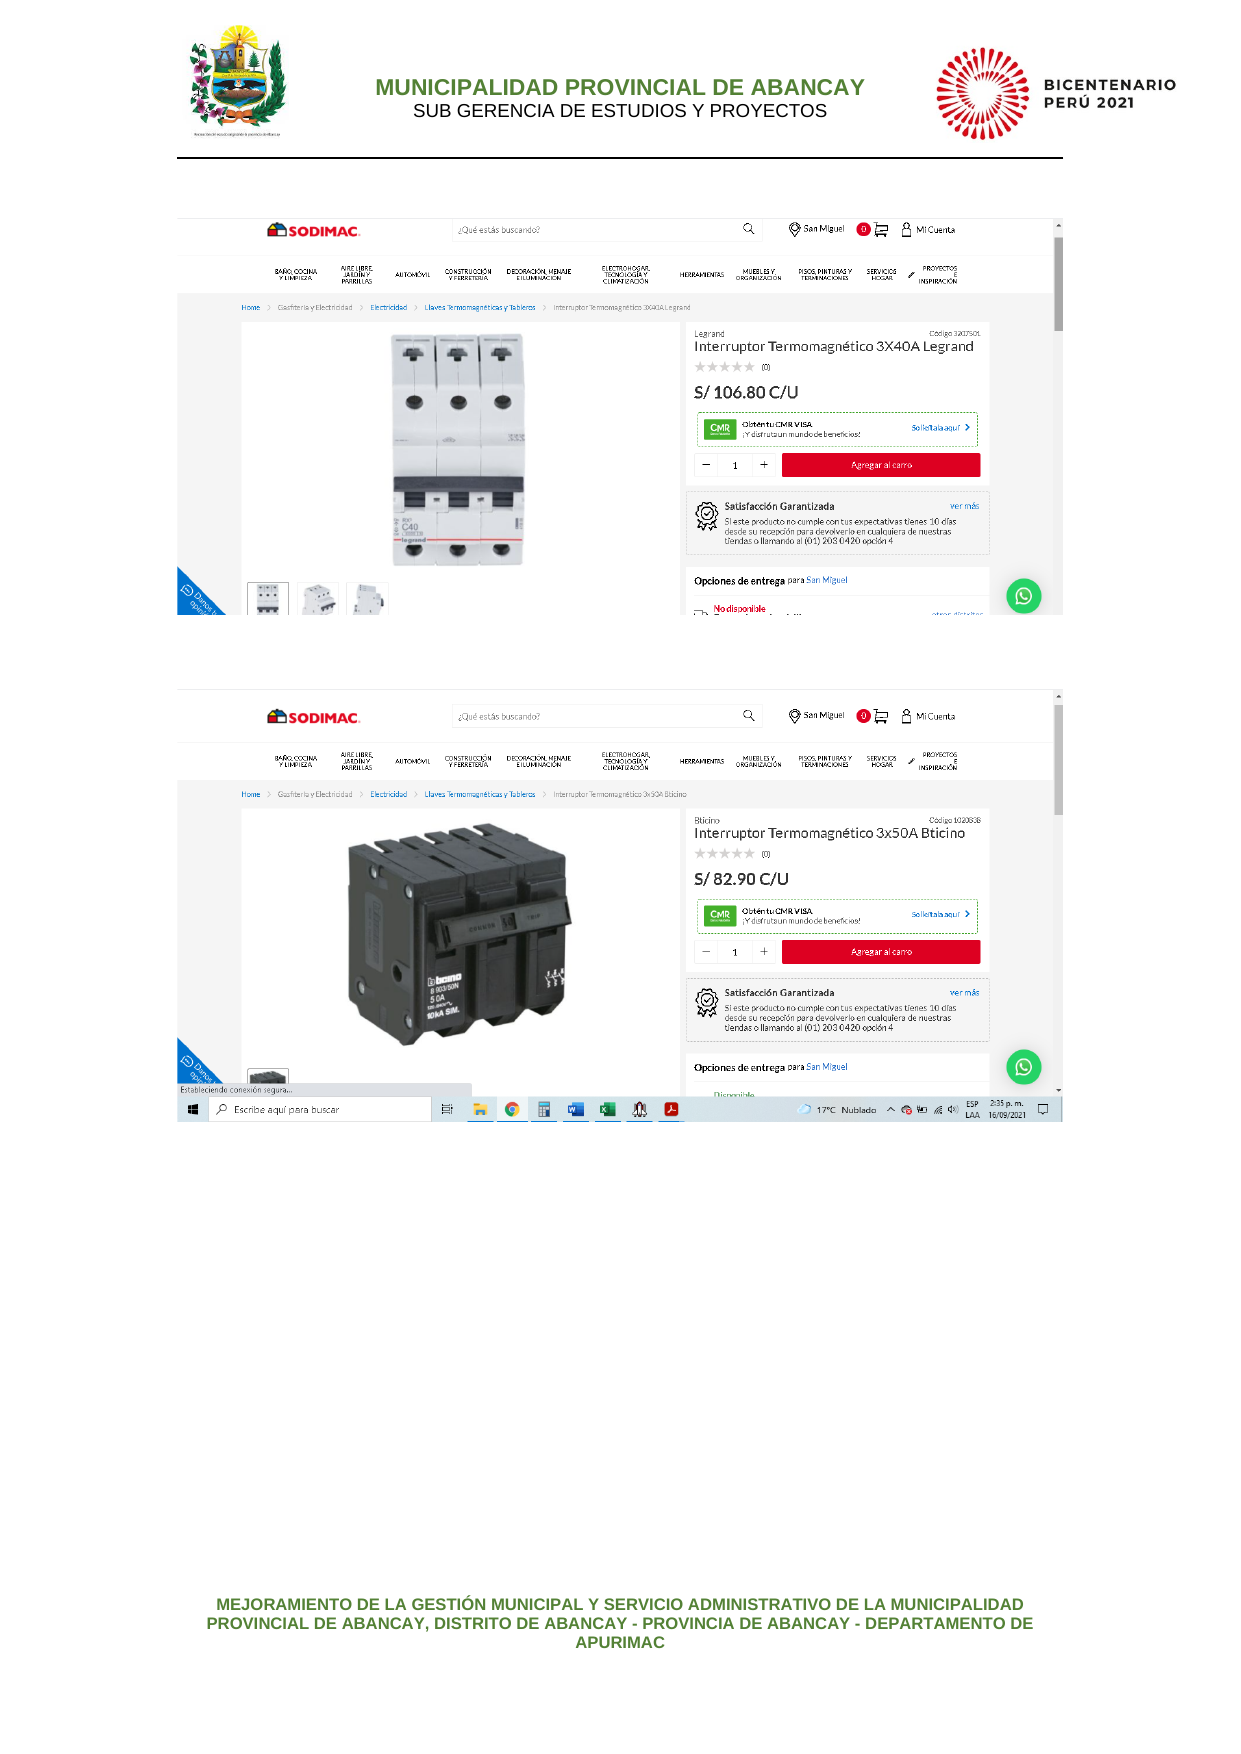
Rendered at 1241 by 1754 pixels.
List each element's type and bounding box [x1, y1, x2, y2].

picture [177, 215, 1063, 615]
picture [928, 37, 1181, 143]
picture [177, 686, 1063, 1122]
picture [177, 25, 290, 141]
